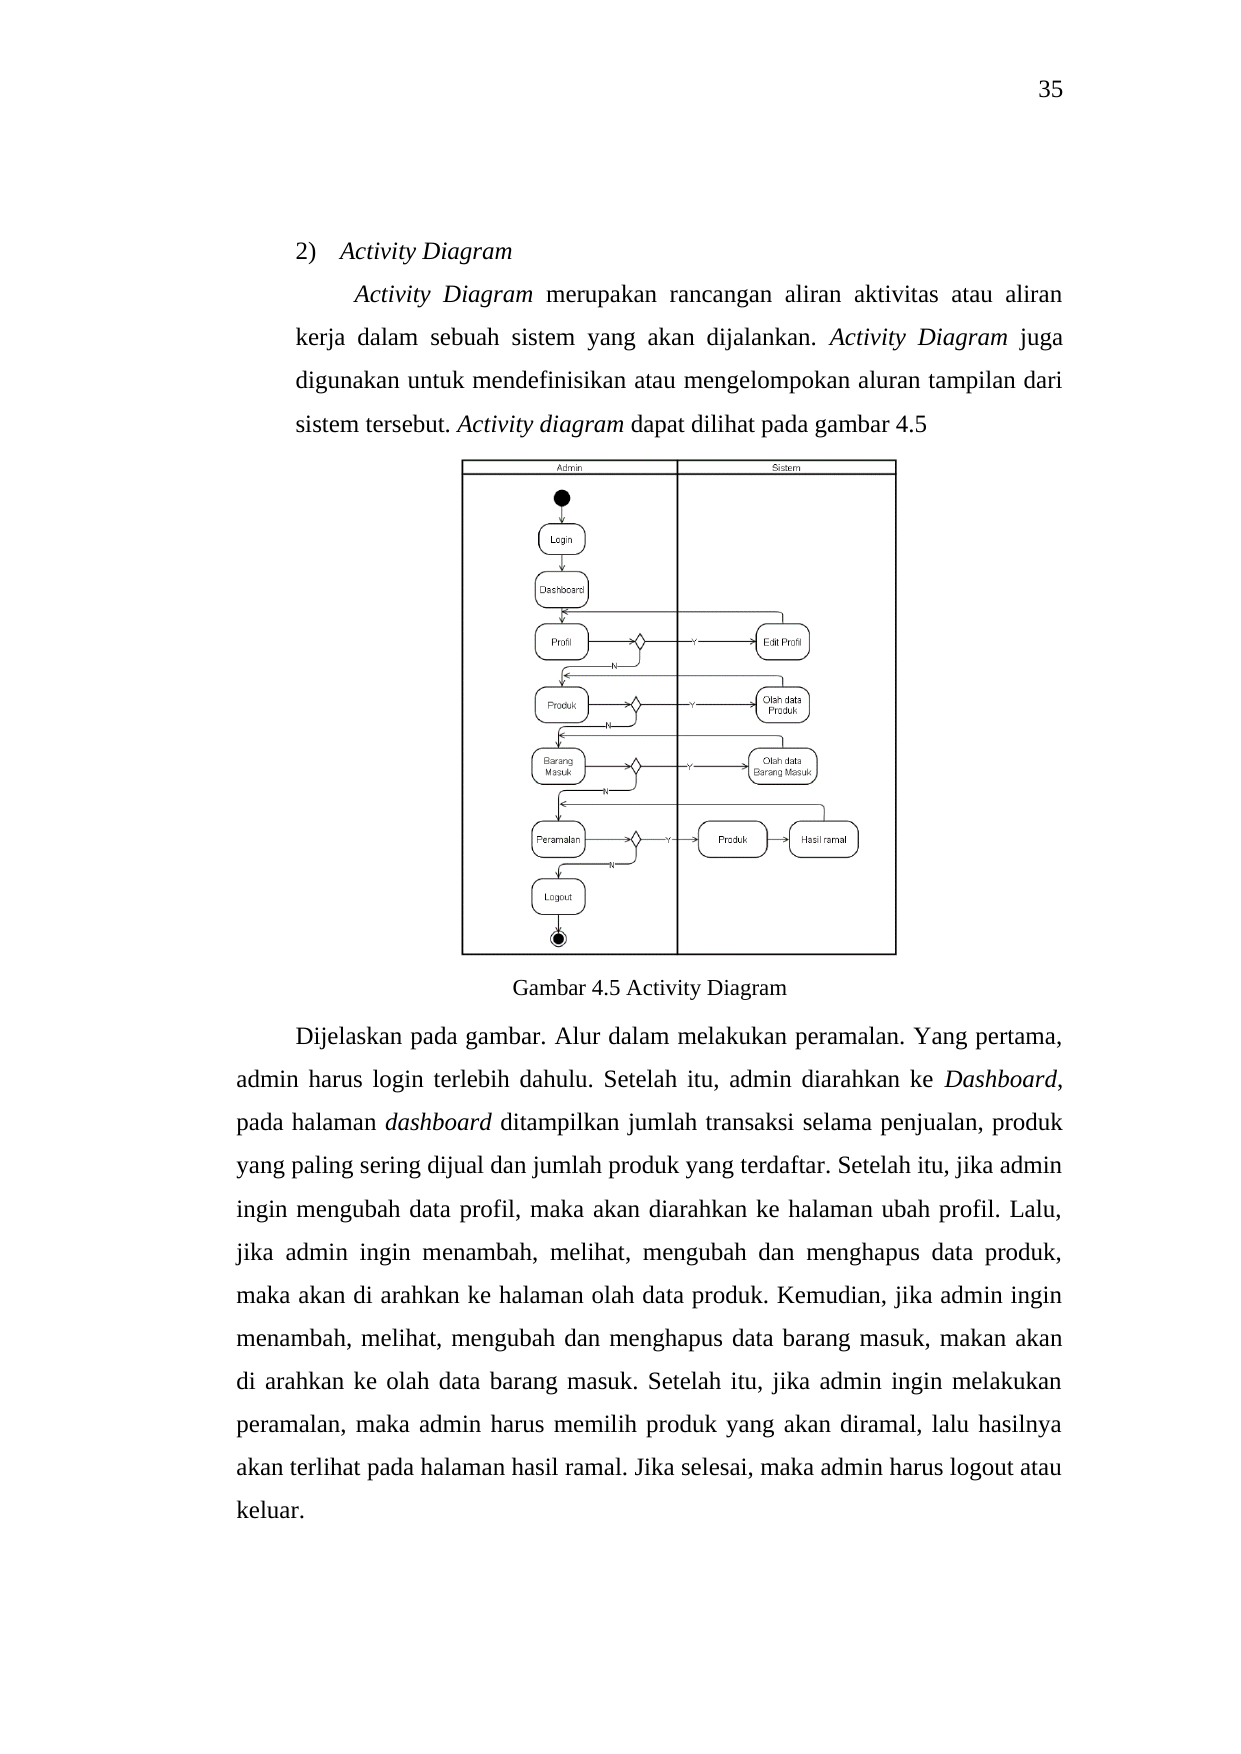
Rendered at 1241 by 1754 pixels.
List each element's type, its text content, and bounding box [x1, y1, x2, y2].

text Gambar 4.5 Activity Diagram [236, 974, 1063, 1000]
picture [451, 451, 907, 960]
list Activity Diagram [295, 236, 1063, 265]
text Activity Diagram merupakan rancangan aliran aktivitas atau aliran kerja dalam sebuah sistem yang akan dijalankan. Activity Diagram juga digunakan untuk mendefinisikan atau mengelompokan aluran tampilan dari sistem tersebut. Activity diagram dapat dilihat pada gambar 4.5 [295, 279, 1063, 437]
text Dijelaskan pada gambar. Alur dalam melakukan peramalan. Yang pertama, admin harus login terlebih dahulu. Setelah itu, admin diarahkan ke Dashboard, pada halaman dashboard ditampilkan jumlah transaksi selama penjualan, produk yang paling sering dijual dan jumlah produk yang terdaftar. Setelah itu, jika admin ingin mengubah data profil, maka akan diarahkan ke halaman ubah profil. Lalu, jika admin ingin menambah, melihat, mengubah dan menghapus data produk, maka akan di arahkan ke halaman olah data produk. Kemudian, jika admin ingin menambah, melihat, mengubah dan menghapus data barang masuk, makan akan di arahkan ke olah data barang masuk. Setelah itu, jika admin ingin melakukan peramalan, maka admin harus memilih produk yang akan diramal, lalu hasilnya akan terlihat pada halaman hasil ramal. Jika selesai, maka admin harus logout atau keluar. [236, 1021, 1063, 1524]
